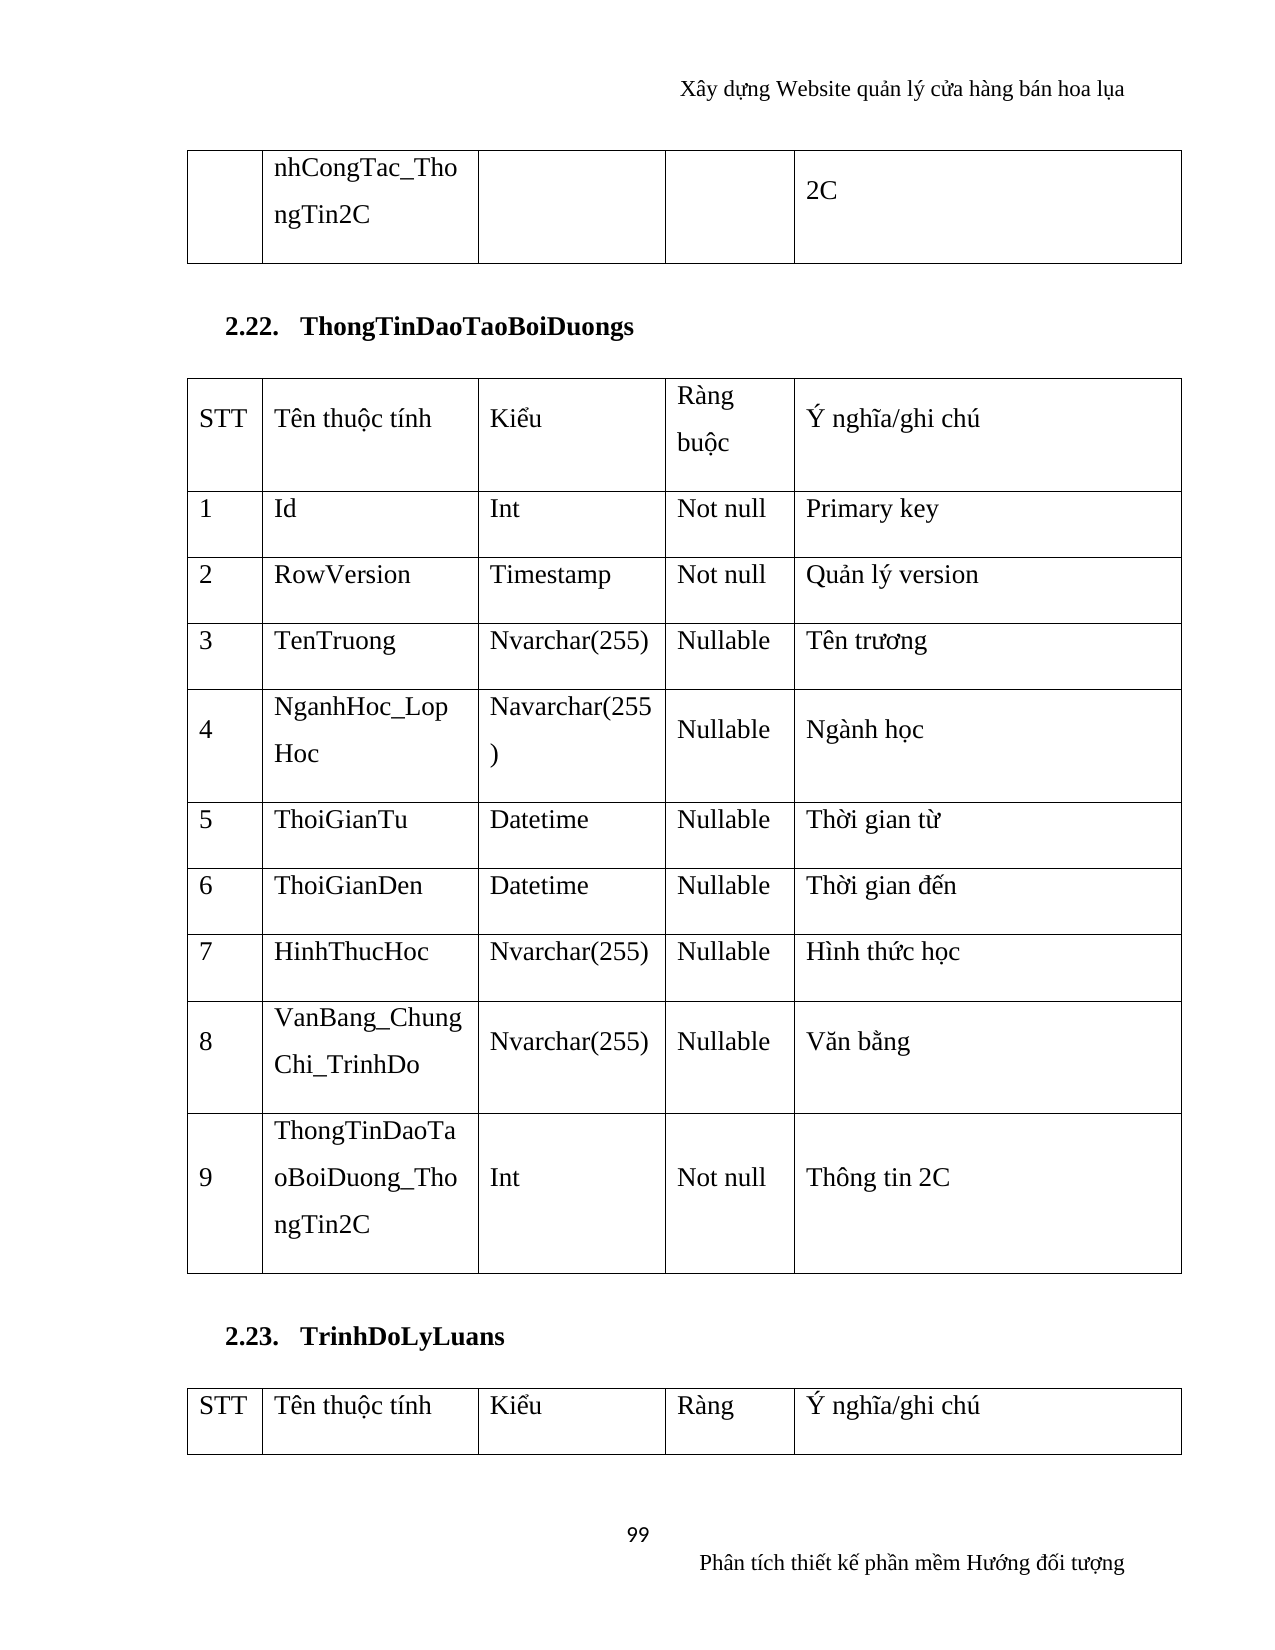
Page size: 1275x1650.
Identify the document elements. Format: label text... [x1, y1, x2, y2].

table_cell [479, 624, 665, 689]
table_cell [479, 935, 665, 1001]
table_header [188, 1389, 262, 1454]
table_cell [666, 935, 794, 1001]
list ThongTinDaoTaoBoiDuongs [225, 311, 1125, 342]
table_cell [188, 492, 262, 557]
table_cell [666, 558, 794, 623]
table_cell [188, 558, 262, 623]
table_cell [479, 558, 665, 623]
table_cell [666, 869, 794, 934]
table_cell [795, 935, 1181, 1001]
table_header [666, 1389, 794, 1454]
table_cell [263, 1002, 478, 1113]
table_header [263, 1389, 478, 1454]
list TrinhDoLyLuans [225, 1321, 1125, 1352]
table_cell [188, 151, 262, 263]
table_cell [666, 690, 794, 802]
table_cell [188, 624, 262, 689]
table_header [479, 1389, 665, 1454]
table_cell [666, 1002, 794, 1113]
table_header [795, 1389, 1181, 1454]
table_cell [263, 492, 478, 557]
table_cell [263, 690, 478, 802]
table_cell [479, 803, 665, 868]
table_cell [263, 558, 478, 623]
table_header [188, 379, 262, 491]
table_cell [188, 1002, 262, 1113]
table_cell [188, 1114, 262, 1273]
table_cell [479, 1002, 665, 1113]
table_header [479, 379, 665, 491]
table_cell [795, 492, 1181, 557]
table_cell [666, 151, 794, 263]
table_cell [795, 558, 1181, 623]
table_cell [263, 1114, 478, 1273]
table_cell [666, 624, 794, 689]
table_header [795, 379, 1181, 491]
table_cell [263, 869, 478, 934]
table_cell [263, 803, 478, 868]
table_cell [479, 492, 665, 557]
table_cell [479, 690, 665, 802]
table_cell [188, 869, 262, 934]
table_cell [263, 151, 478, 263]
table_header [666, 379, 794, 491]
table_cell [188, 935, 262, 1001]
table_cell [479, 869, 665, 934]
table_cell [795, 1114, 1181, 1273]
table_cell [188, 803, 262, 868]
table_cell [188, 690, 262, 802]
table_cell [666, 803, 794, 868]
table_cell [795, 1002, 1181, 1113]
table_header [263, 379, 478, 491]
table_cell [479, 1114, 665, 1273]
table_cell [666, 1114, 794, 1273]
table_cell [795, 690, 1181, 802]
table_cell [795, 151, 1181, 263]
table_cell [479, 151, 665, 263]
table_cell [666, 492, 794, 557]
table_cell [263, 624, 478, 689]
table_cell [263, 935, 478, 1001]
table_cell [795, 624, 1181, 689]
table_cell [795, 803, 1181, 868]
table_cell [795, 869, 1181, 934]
